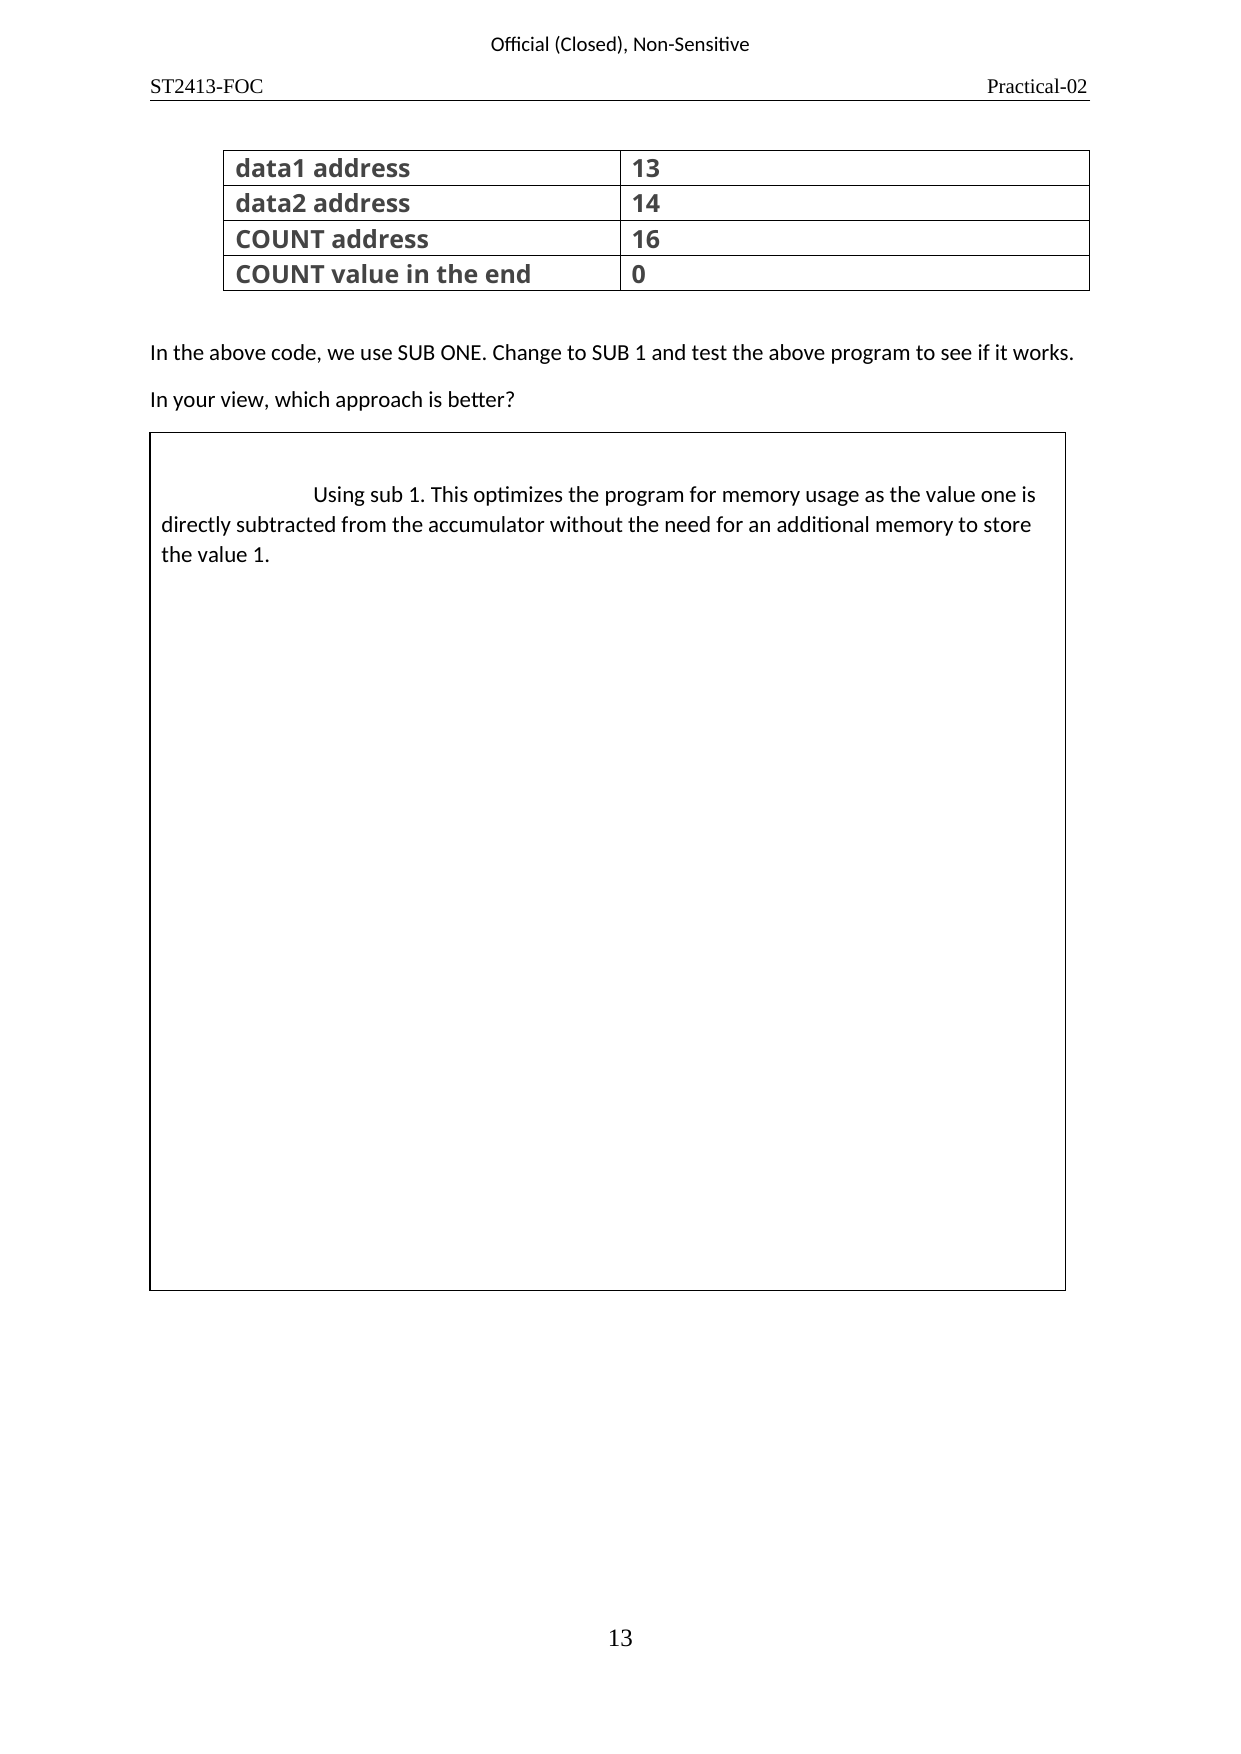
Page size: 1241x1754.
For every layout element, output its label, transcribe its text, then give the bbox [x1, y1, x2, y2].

table_header data1 address [224, 151, 620, 185]
table_header 13 [621, 151, 1089, 185]
table_cell 16 [621, 221, 1089, 255]
table_cell COUNT address [224, 221, 620, 255]
table_header V s Using sub 1. This optimizes the program for memory usage as the value one is directly subtracted from the accumulator without the need for an additional memory to store the value 1. [151, 433, 1065, 1290]
text In the above code, we use SUB ONE. Change to SUB 1 and test the above program to see if it works. [150, 338, 1090, 366]
table_cell 0 [621, 256, 1089, 290]
table_cell COUNT value in the end [224, 256, 620, 290]
table_cell 14 [621, 186, 1089, 220]
table_cell data2 address [224, 186, 620, 220]
text In your view, which approach is better? [150, 385, 1090, 413]
